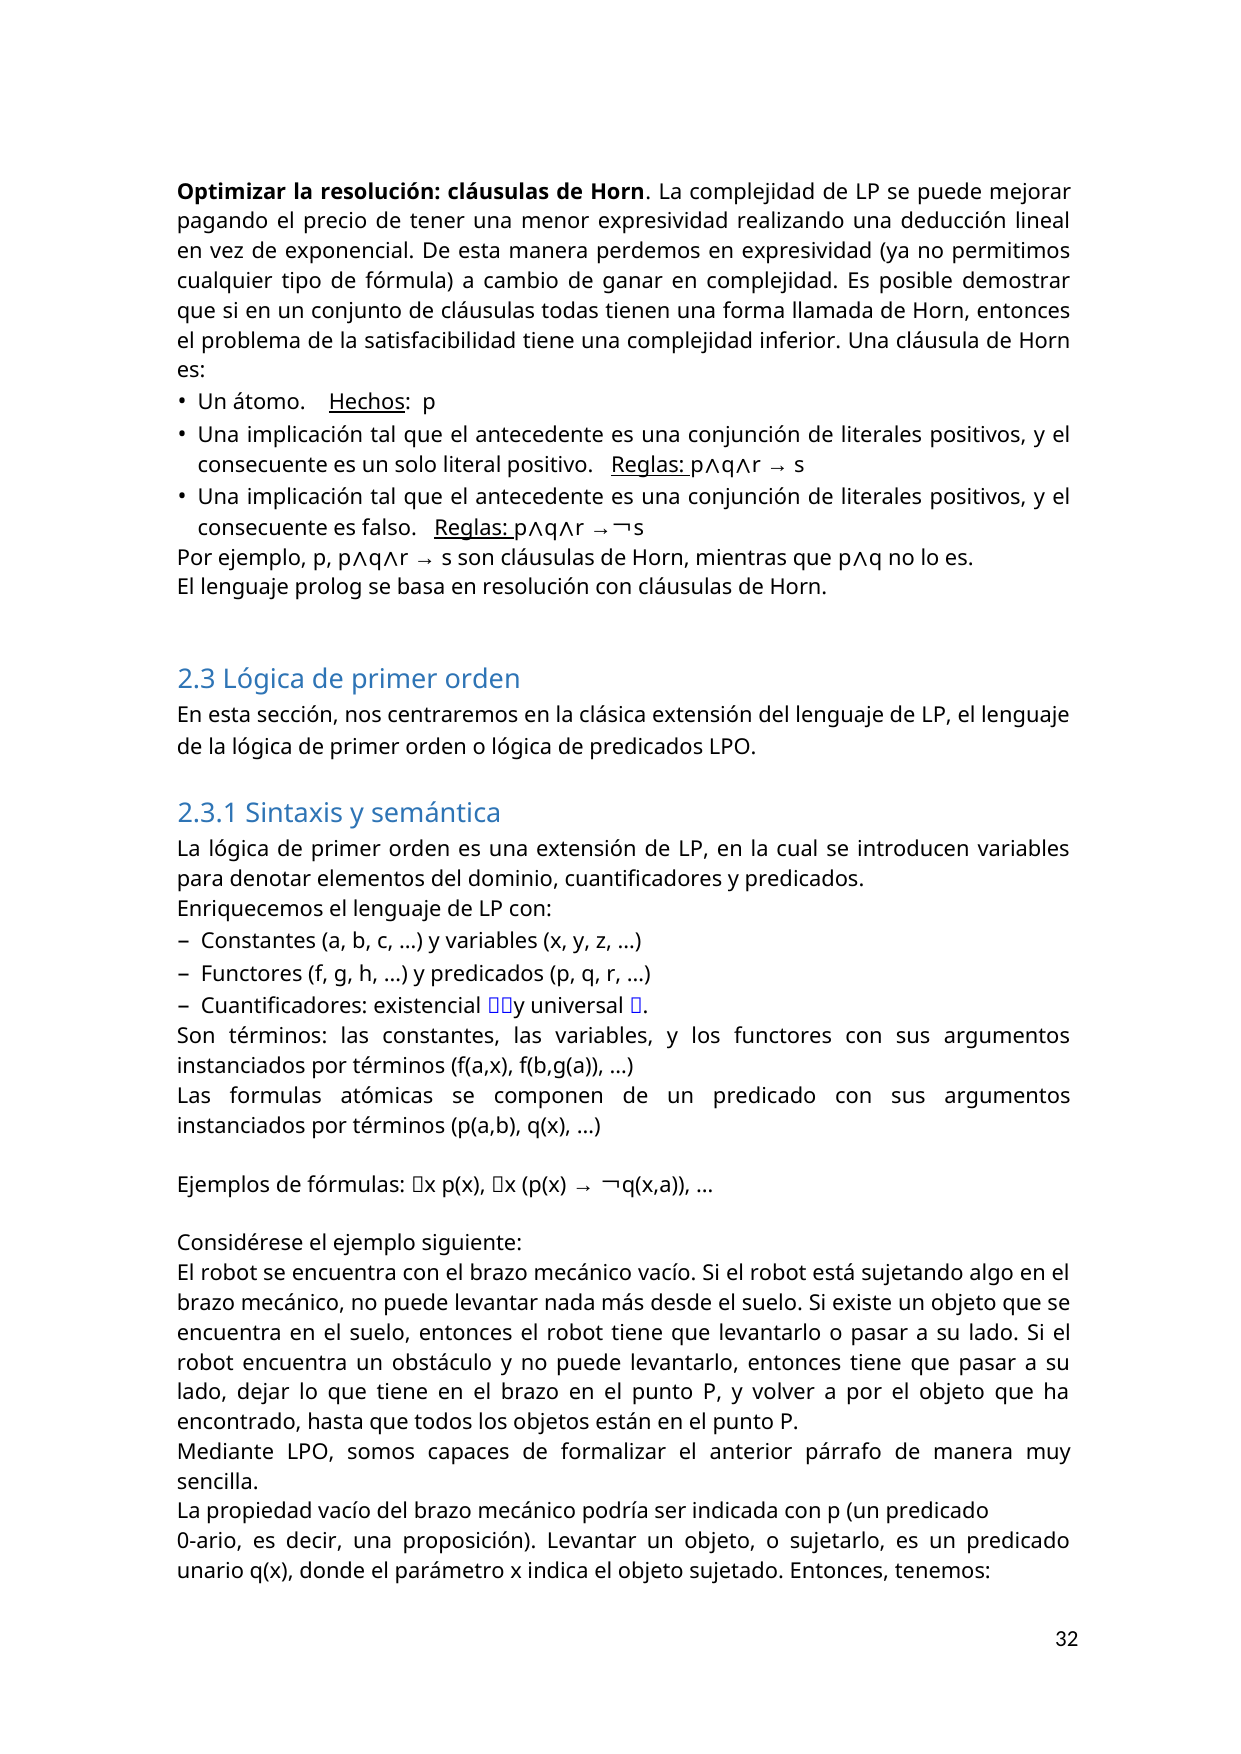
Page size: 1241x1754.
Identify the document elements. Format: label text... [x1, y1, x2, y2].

text 0-ario, es decir, una proposición). Levantar un objeto, o sujetarlo, es un predicado unario q(x), donde el parámetro x indica el objeto sujetado. Entonces, tenemos: [177, 1525, 1072, 1585]
text En esta sección, nos centraremos en la clásica extensión del lenguaje de LP, el lenguaje de la lógica de primer orden o lógica de predicados LPO. [177, 699, 1072, 761]
text El robot se encuentra con el brazo mecánico vacío. Si el robot está sujetando algo en el brazo mecánico, no puede levantar nada más desde el suelo. Si existe un objeto que se encuentra en el suelo, entonces el robot tiene que levantarlo o pasar a su lado. Si el robot encuentra un obstáculo y no puede levantarlo, entonces tiene que pasar a su lado, dejar lo que tiene en el brazo en el punto P, y volver a por el objeto que ha encontrado, hasta que todos los objetos están en el punto P. [177, 1257, 1072, 1436]
text El lenguaje prolog se basa en resolución con cláusulas de Horn. [177, 571, 1072, 601]
list Constantes (a, b, c, …) y variables (x, y, z, …) [177, 923, 1072, 955]
text La lógica de primer orden es una extensión de LP, en la cual se introducen variables para denotar elementos del dominio, cuantificadores y predicados. [177, 833, 1072, 893]
list Functores (f, g, h, …) y predicados (p, q, r, …) [177, 955, 1072, 988]
subtitle 2.3 Lógica de primer orden [177, 659, 1078, 696]
list Cuantificadores: existencial y universal . [177, 988, 1072, 1021]
list Un átomo. Hechos: p [177, 384, 1072, 417]
text Enriquecemos el lenguaje de LP con: [177, 893, 1072, 923]
list Una implicación tal que el antecedente es una conjunción de literales positivos, y el consecuente es un solo literal positivo. Reglas: p∧q∧r → s [177, 417, 1072, 479]
list Una implicación tal que el antecedente es una conjunción de literales positivos, y el consecuente es falso. Reglas: p∧q∧r →￢s [177, 479, 1072, 542]
text Son términos: las constantes, las variables, y los functores con sus argumentos instanciados por términos (f(a,x), f(b,g(a)), …) [177, 1021, 1072, 1080]
text Mediante LPO, somos capaces de formalizar el anterior párrafo de manera muy sencilla. [177, 1436, 1072, 1495]
text Las formulas atómicas se componen de un predicado con sus argumentos instanciados por términos (p(a,b), q(x), …) [177, 1080, 1072, 1140]
text Optimizar la resolución: cláusulas de Horn. La complejidad de LP se puede mejorar pagando el precio de tener una menor expresividad realizando una deducción lineal en vez de exponencial. De esta manera perdemos en expresividad (ya no permitimos cualquier tipo de fórmula) a cambio de ganar en complejidad. Es posible demostrar que si en un conjunto de cláusulas todas tienen una forma llamada de Horn, entonces el problema de la satisfacibilidad tiene una complejidad inferior. Una cláusula de Horn es: [177, 176, 1072, 384]
text Considérese el ejemplo siguiente: [177, 1227, 1072, 1257]
text Por ejemplo, p, p∧q∧r → s son cláusulas de Horn, mientras que p∧q no lo es. [177, 542, 1072, 571]
subtitle 2.3.1 Sintaxis y semántica [177, 793, 1078, 830]
text Ejemplos de fórmulas: x p(x), x (p(x) → ￢q(x,a)), … [177, 1169, 1072, 1199]
text La propiedad vacío del brazo mecánico podría ser indicada con p (un predicado [177, 1495, 1072, 1525]
